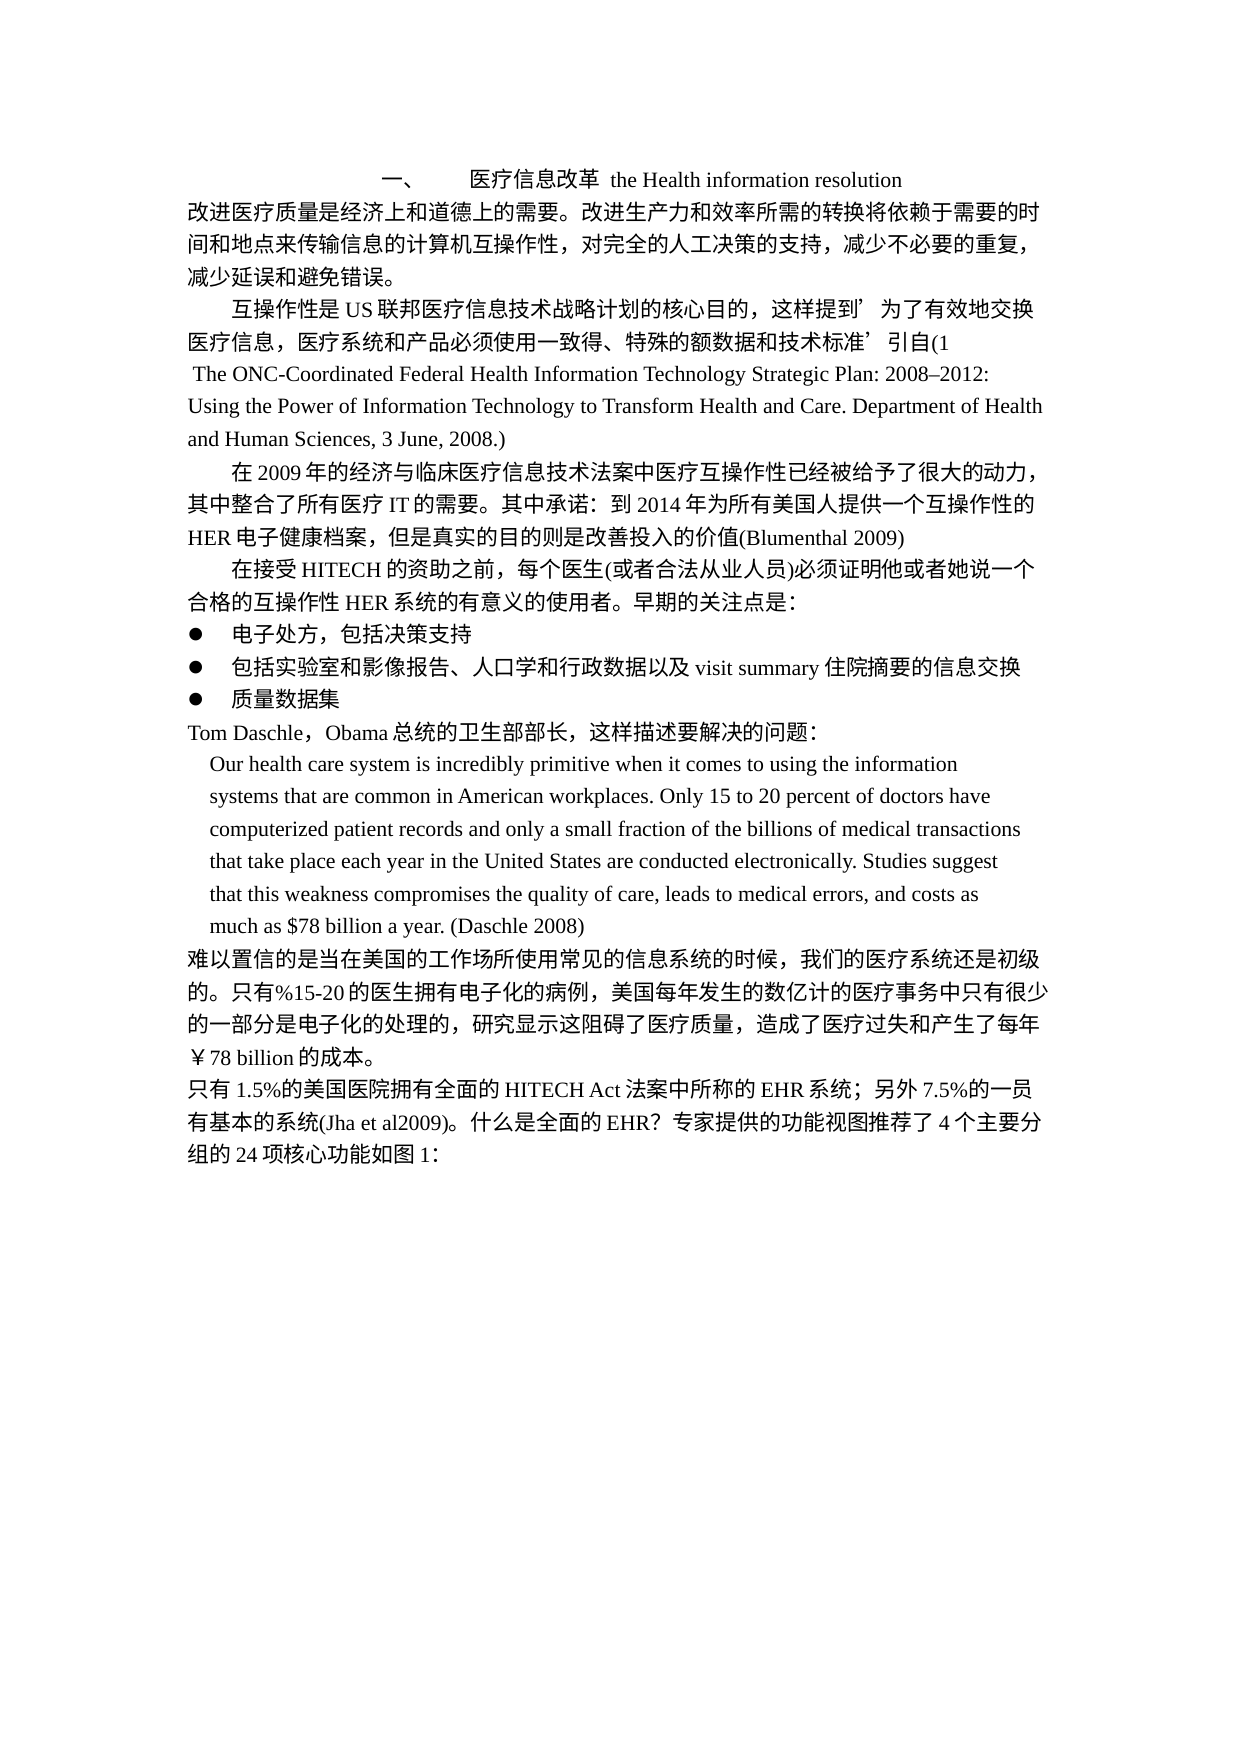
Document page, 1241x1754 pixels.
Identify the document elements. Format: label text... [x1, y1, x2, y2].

text 在2009年的经济与临床医疗信息技术法案中医疗互操作性已经被给予了很大的动力，其中整合了所有医疗IT的需要。其中承诺：到2014年为所有美国人提供一个互操作性的HER电子健康档案，但是真实的目的则是改善投入的价值(Blumenthal 2009) [187, 454, 1053, 552]
text Tom Daschle，Obama总统的卫生部部长，这样描述要解决的问题： [187, 714, 1053, 747]
list 医疗信息改革 the Health information resolution [231, 162, 1053, 194]
text 改进医疗质量是经济上和道德上的需要。改进生产力和效率所需的转换将依赖于需要的时间和地点来传输信息的计算机互操作性，对完全的人工决策的支持，减少不必要的重复，减少延误和避免错误。 [187, 194, 1053, 292]
text much as $78 billion a year. (Daschle 2008) [209, 909, 1053, 942]
list 电子处方，包括决策支持 [187, 617, 1053, 649]
list 质量数据集 [187, 682, 1053, 714]
text that this weakness compromises the quality of care, leads to medical errors, and costs as [209, 877, 1053, 909]
text and Human Sciences, 3 June, 2008.) [187, 422, 1053, 454]
text computerized patient records and only a small fraction of the billions of medical transactions [209, 812, 1053, 844]
text 只有1.5%的美国医院拥有全面的HITECH Act法案中所称的EHR系统；另外7.5%的一员有基本的系统(Jha et al2009)。什么是全面的EHR？专家提供的功能视图推荐了4个主要分组的24项核心功能如图1： [187, 1072, 1053, 1169]
text 难以置信的是当在美国的工作场所使用常见的信息系统的时候，我们的医疗系统还是初级的。只有%15-20的医生拥有电子化的病例，美国每年发生的数亿计的医疗事务中只有很少的一部分是电子化的处理的，研究显示这阻碍了医疗质量，造成了医疗过失和产生了每年￥78 billion的成本。 [187, 942, 1053, 1072]
text that take place each year in the United States are conducted electronically. Studies suggest [209, 844, 1053, 877]
text 互操作性是US联邦医疗信息技术战略计划的核心目的，这样提到’为了有效地交换医疗信息，医疗系统和产品必须使用一致得、特殊的额数据和技术标准’引自(1 [187, 292, 1053, 357]
text systems that are common in American workplaces. Only 15 to 20 percent of doctors have [209, 779, 1053, 812]
text The ONC-Coordinated Federal Health Information Technology Strategic Plan: 2008–2012: [187, 357, 1053, 389]
text Our health care system is incredibly primitive when it comes to using the information [209, 747, 1053, 779]
text 在接受HITECH的资助之前，每个医生(或者合法从业人员)必须证明他或者她说一个合格的互操作性HER系统的有意义的使用者。早期的关注点是： [187, 552, 1053, 617]
list 包括实验室和影像报告、人口学和行政数据以及visit summary住院摘要的信息交换 [187, 649, 1053, 682]
text Using the Power of Information Technology to Transform Health and Care. Department of Health [187, 389, 1053, 422]
